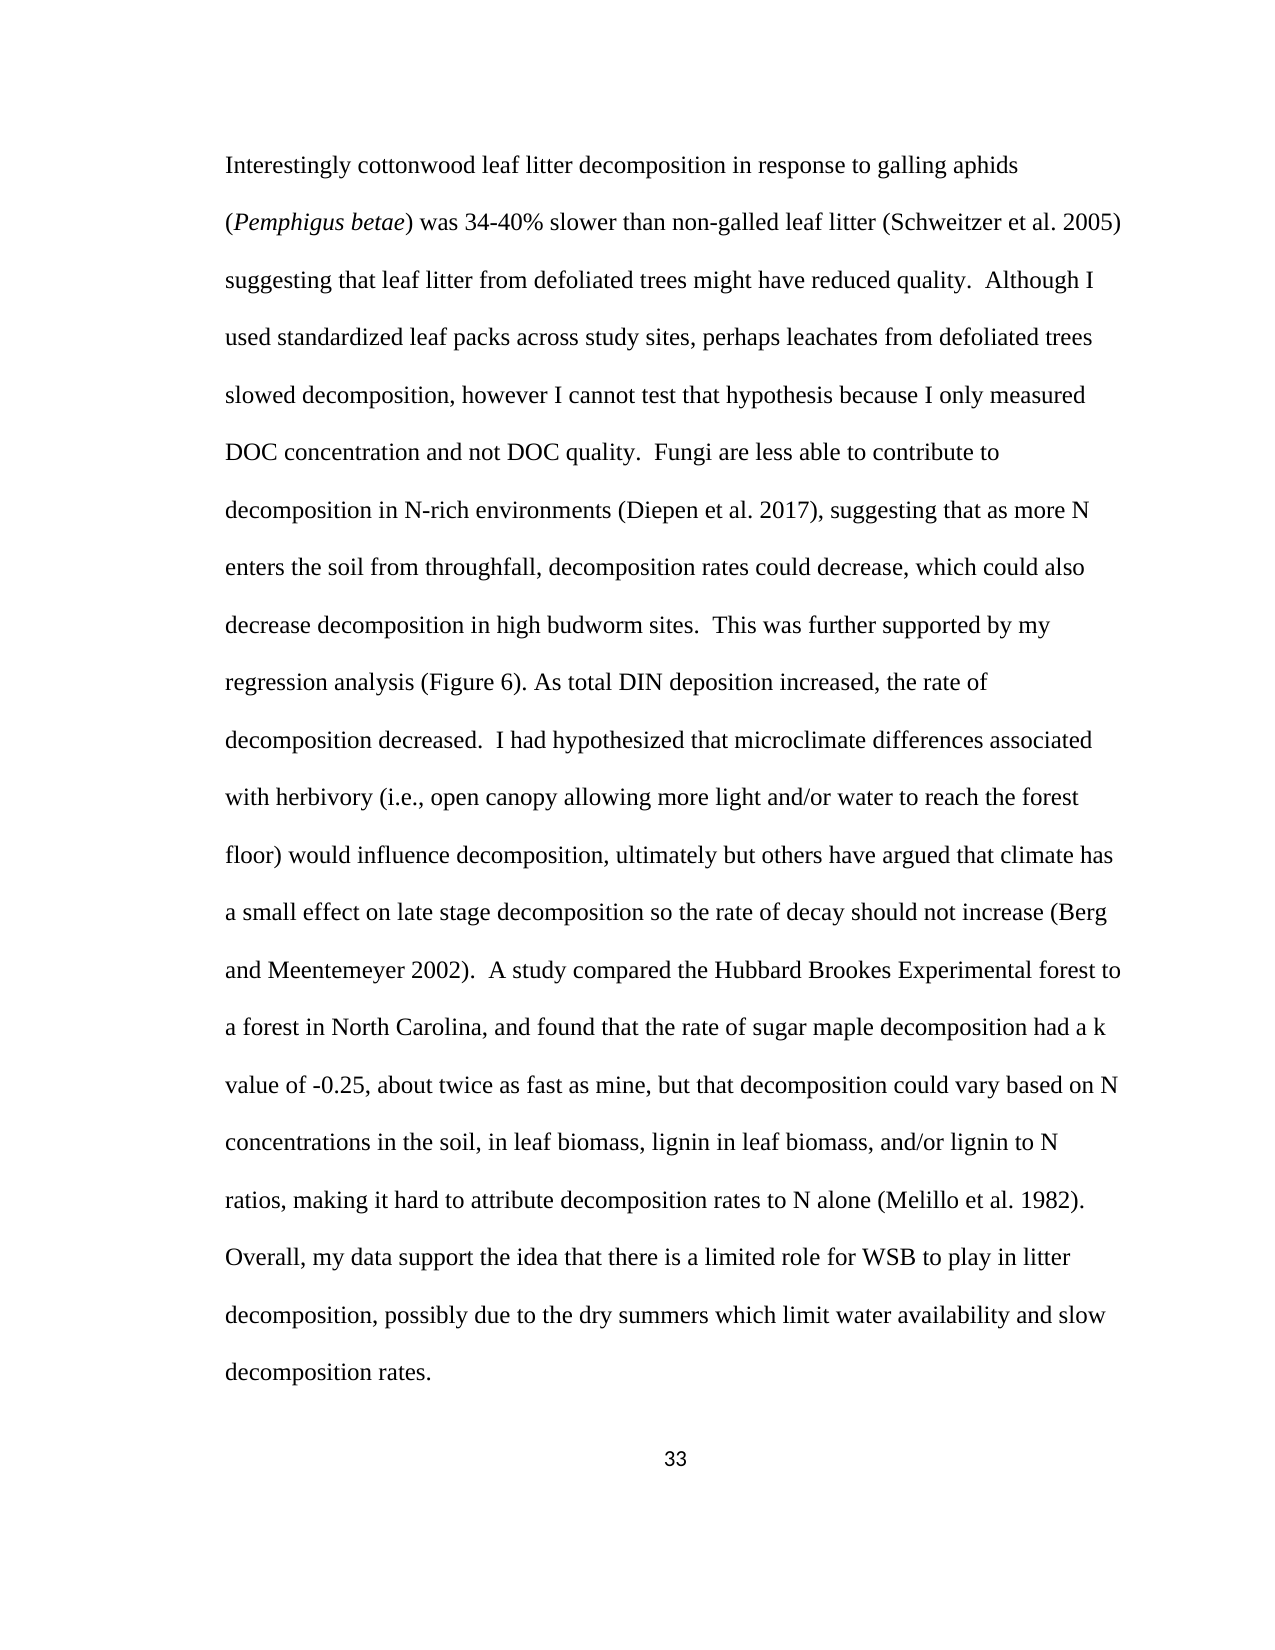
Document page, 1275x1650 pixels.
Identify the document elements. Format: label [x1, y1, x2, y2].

text [225, 150, 1125, 1386]
